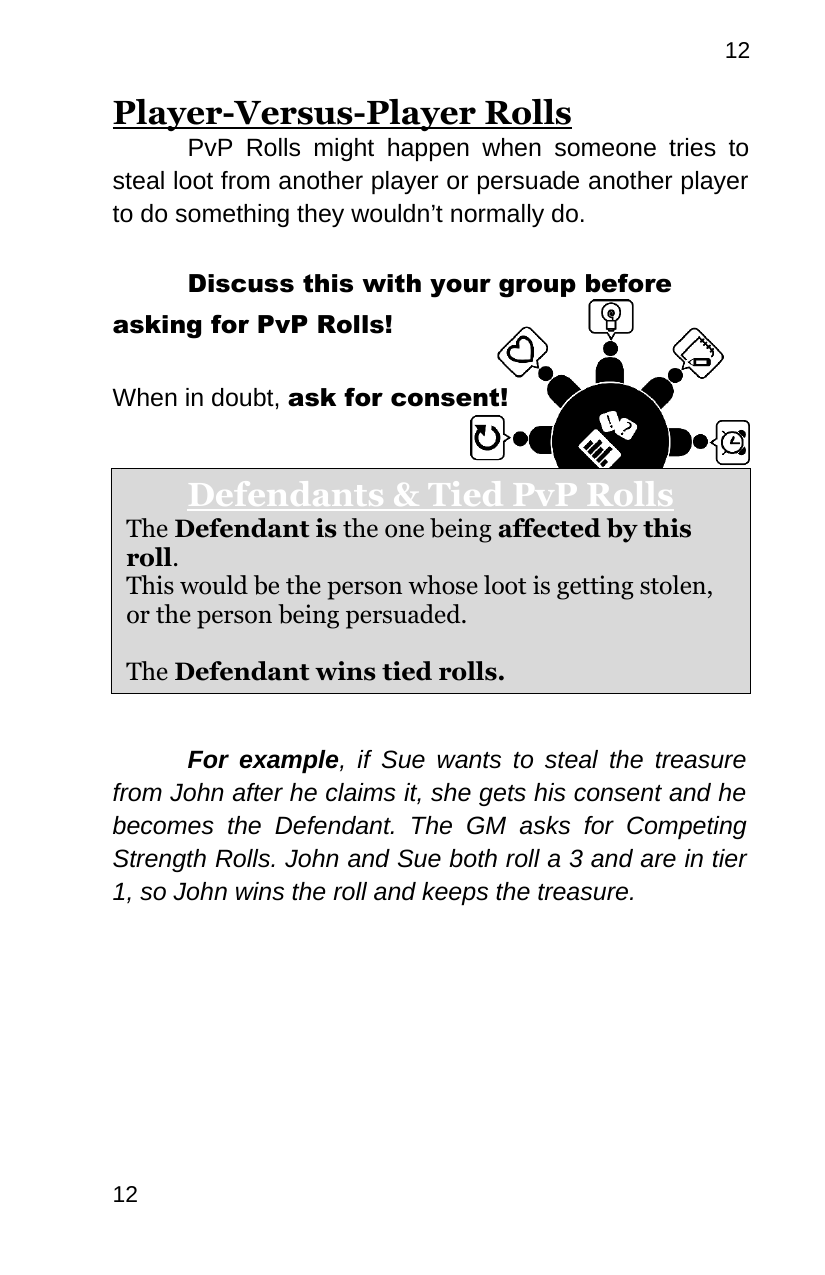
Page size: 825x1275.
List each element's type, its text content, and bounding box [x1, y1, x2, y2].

subtitle Player-Versus-Player Rolls [112, 94, 750, 132]
text When in doubt, ask for consent! [112, 379, 544, 414]
picture [470, 341, 750, 468]
text Discuss this with your group before asking for PvP Rolls! [112, 265, 750, 341]
text For example, if Sue wants to steal the treasure from John after he claims it, she gets his consent and he becomes the Defendant. The GM asks for Competing Strength Rolls. John and Sue both roll a 3 and are in tier 1, so John wins the roll and keeps the treasure. [112, 744, 750, 905]
text PvP Rolls might happen when someone tries to steal loot from another player or persuade another player to do something they wouldn’t normally do. [112, 133, 750, 228]
